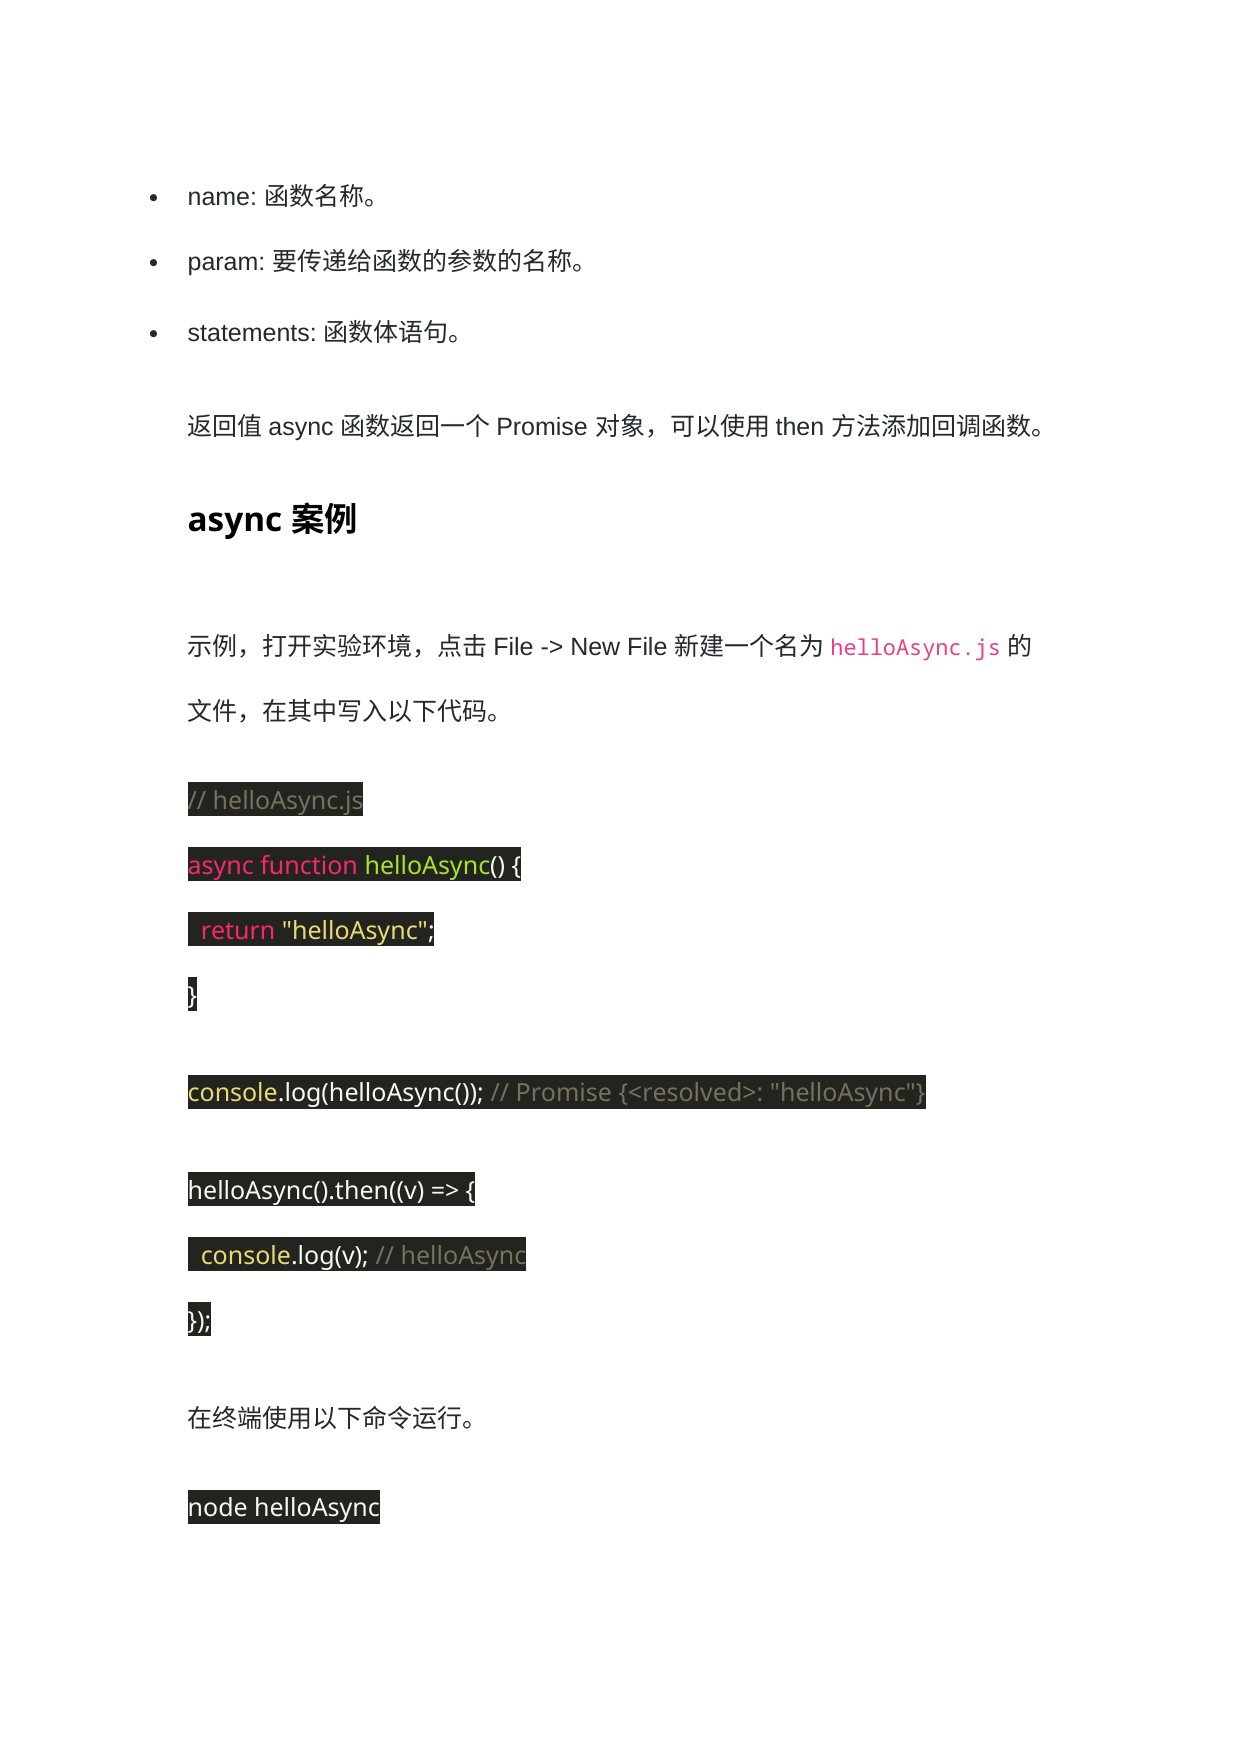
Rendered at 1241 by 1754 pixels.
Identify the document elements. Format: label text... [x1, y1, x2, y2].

text } [187, 962, 1053, 1027]
list param: 要传递给函数的参数的名称。 [150, 227, 1053, 292]
text }); [187, 1287, 1053, 1352]
text async function helloAsync() { [187, 832, 1053, 897]
subtitle async 案例 [187, 484, 1053, 549]
text return "helloAsync"; [187, 897, 1053, 962]
text 示例，打开实验环境，点击 File -> New File 新建一个名为 helloAsync.js 的文件，在其中写入以下代码。 [187, 612, 1053, 742]
text 在终端使用以下命令运行。 [187, 1384, 1053, 1449]
text console.log(helloAsync()); // Promise {<resolved>: "helloAsync"} [187, 1059, 1053, 1124]
text console.log(v); // helloAsync [187, 1222, 1053, 1287]
text // helloAsync.js [187, 767, 1053, 832]
text 返回值 async 函数返回一个 Promise 对象，可以使用 then 方法添加回调函数。 [187, 392, 1053, 457]
list name: 函数名称。 [150, 162, 1053, 227]
list statements: 函数体语句。 [150, 298, 1053, 363]
text helloAsync().then((v) => { [187, 1157, 1053, 1222]
text node helloAsync [187, 1474, 1053, 1539]
